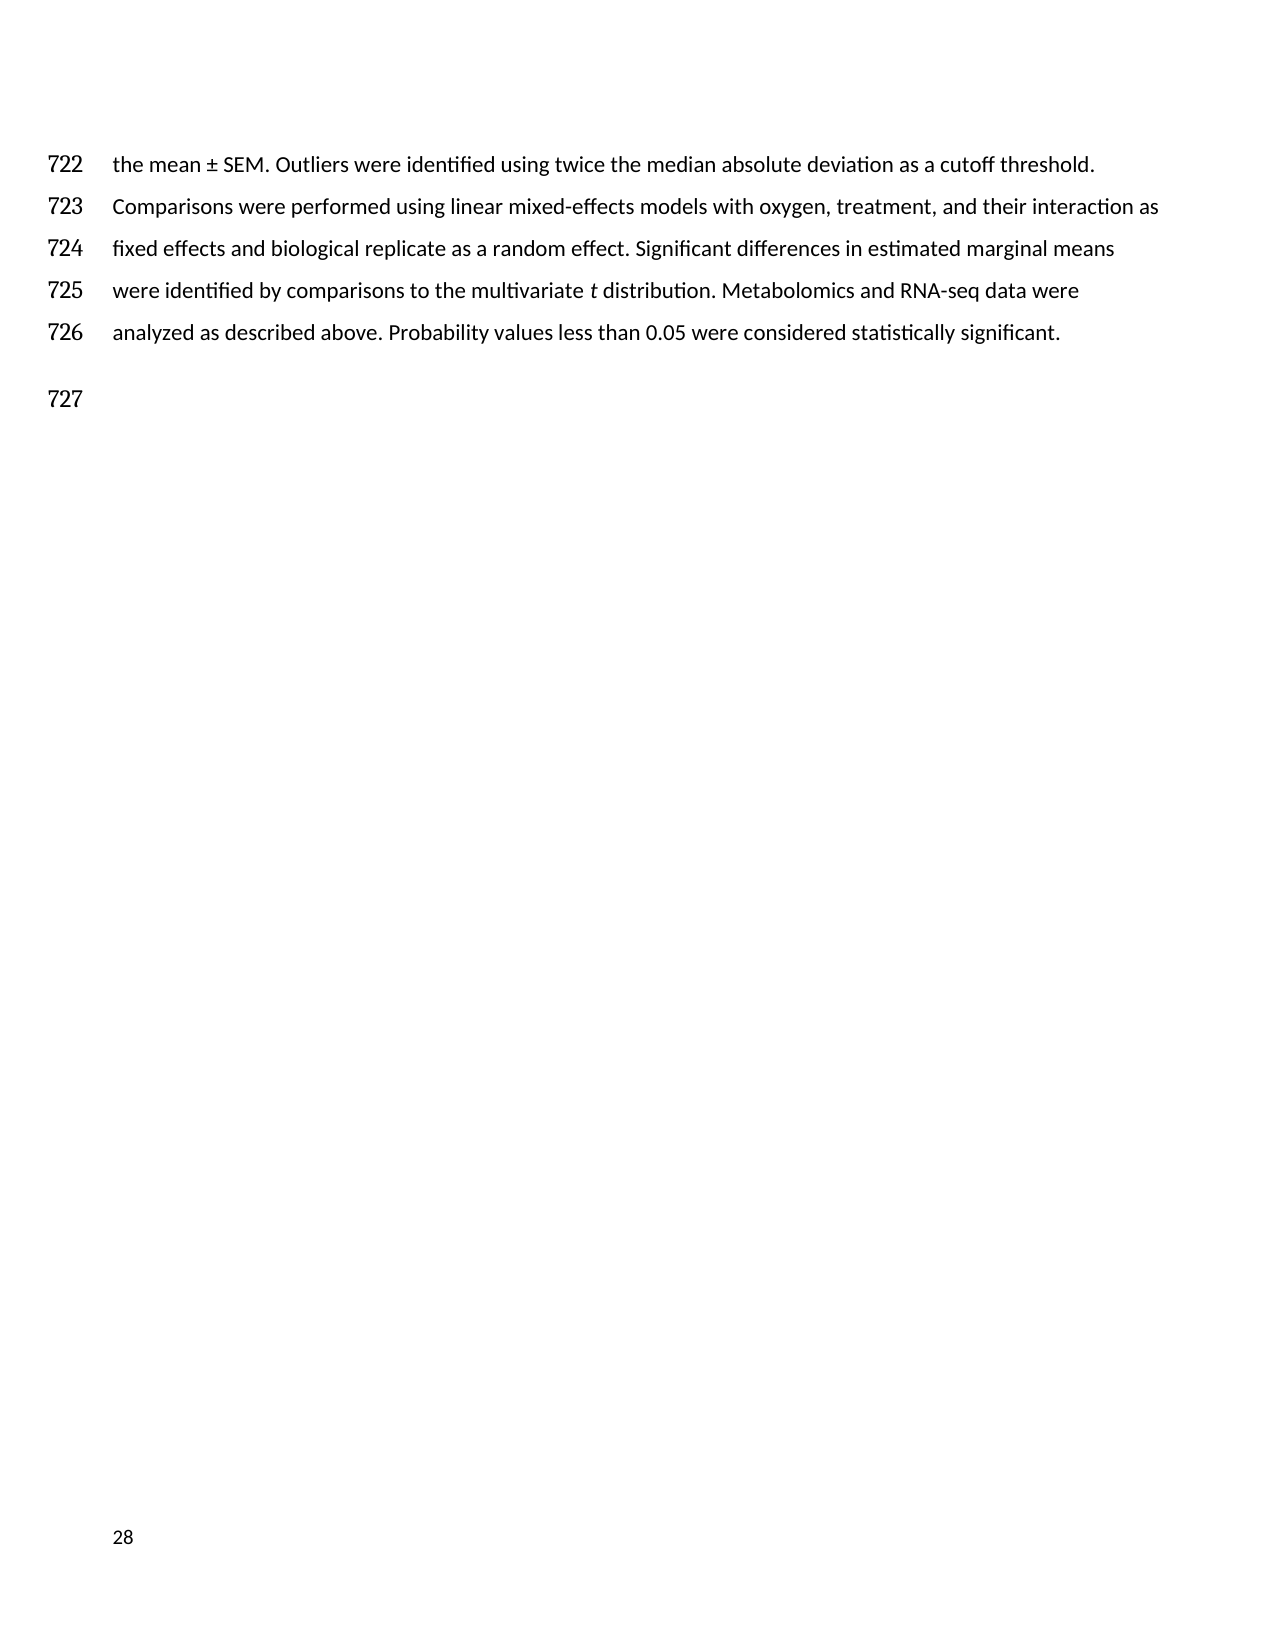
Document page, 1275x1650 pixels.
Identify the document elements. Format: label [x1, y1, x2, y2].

text [112, 150, 1162, 346]
